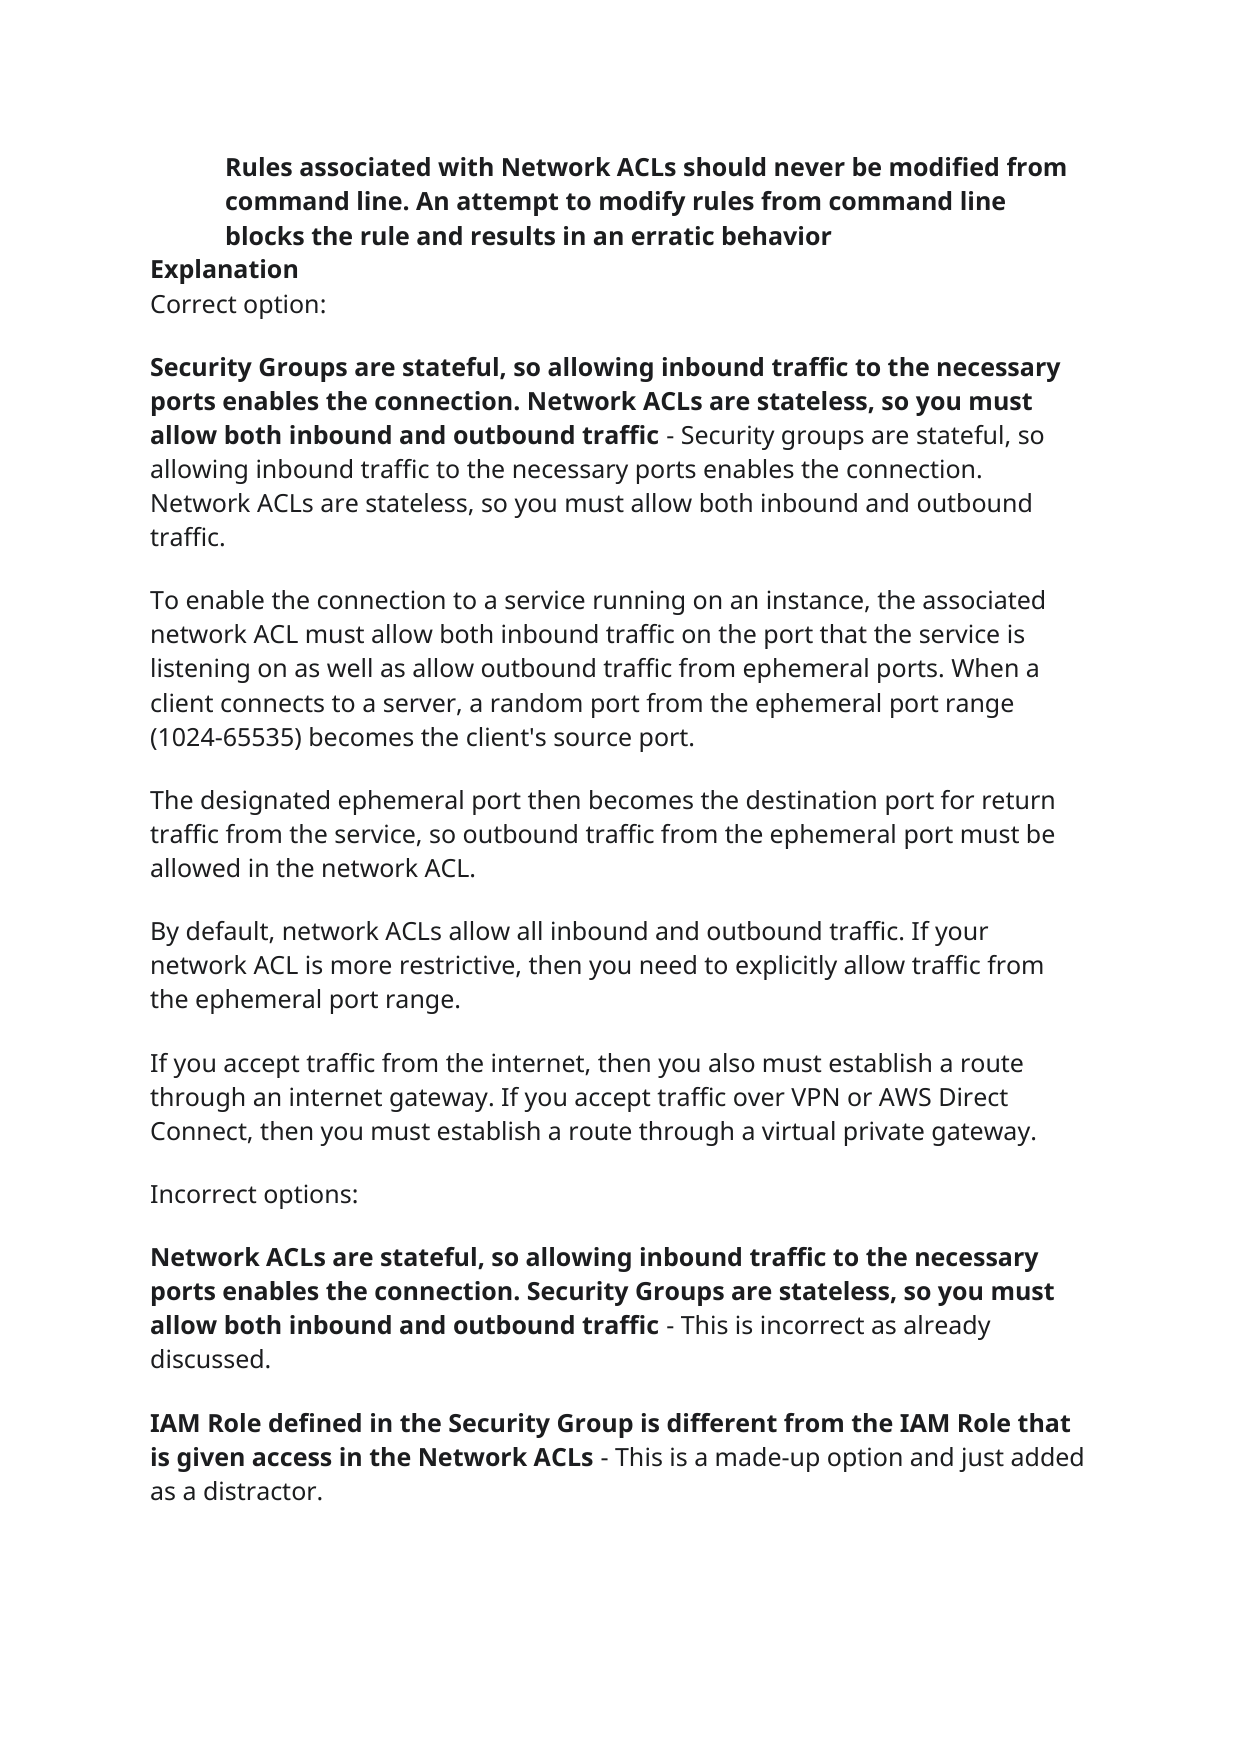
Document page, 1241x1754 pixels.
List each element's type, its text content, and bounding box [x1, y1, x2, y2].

text Security Groups are stateful, so allowing inbound traffic to the necessary ports enables the connection. Network ACLs are stateless, so you must allow both inbound and outbound traffic - Security groups are stateful, so allowing inbound traffic to the necessary ports enables the connection. Network ACLs are stateless, so you must allow both inbound and outbound traffic. [150, 349, 1090, 554]
text To enable the connection to a service running on an instance, the associated network ACL must allow both inbound traffic on the port that the service is listening on as well as allow outbound traffic from ephemeral ports. When a client connects to a server, a random port from the ephemeral port range (1024-65535) becomes the client's source port. [150, 583, 1090, 753]
text Explanation [150, 252, 1090, 286]
text Rules associated with Network ACLs should never be modified from command line. An attempt to modify rules from command line blocks the rule and results in an erratic behavior [225, 150, 1090, 252]
text Correct option: [150, 286, 1090, 320]
text Network ACLs are stateful, so allowing inbound traffic to the necessary ports enables the connection. Security Groups are stateless, so you must allow both inbound and outbound traffic - This is incorrect as already discussed. [150, 1240, 1090, 1376]
text If you accept traffic from the internet, then you also must establish a route through an internet gateway. If you accept traffic over VPN or AWS Direct Connect, then you must establish a route through a virtual private gateway. [150, 1045, 1090, 1147]
text The designated ephemeral port then becomes the destination port for return traffic from the service, so outbound traffic from the ephemeral port must be allowed in the network ACL. [150, 782, 1090, 885]
text Incorrect options: [150, 1177, 1090, 1211]
text By default, network ACLs allow all inbound and outbound traffic. If your network ACL is more restrictive, then you need to explicitly allow traffic from the ephemeral port range. [150, 914, 1090, 1016]
text IAM Role defined in the Security Group is different from the IAM Role that is given access in the Network ACLs - This is a made-up option and just added as a distractor. [150, 1405, 1090, 1507]
